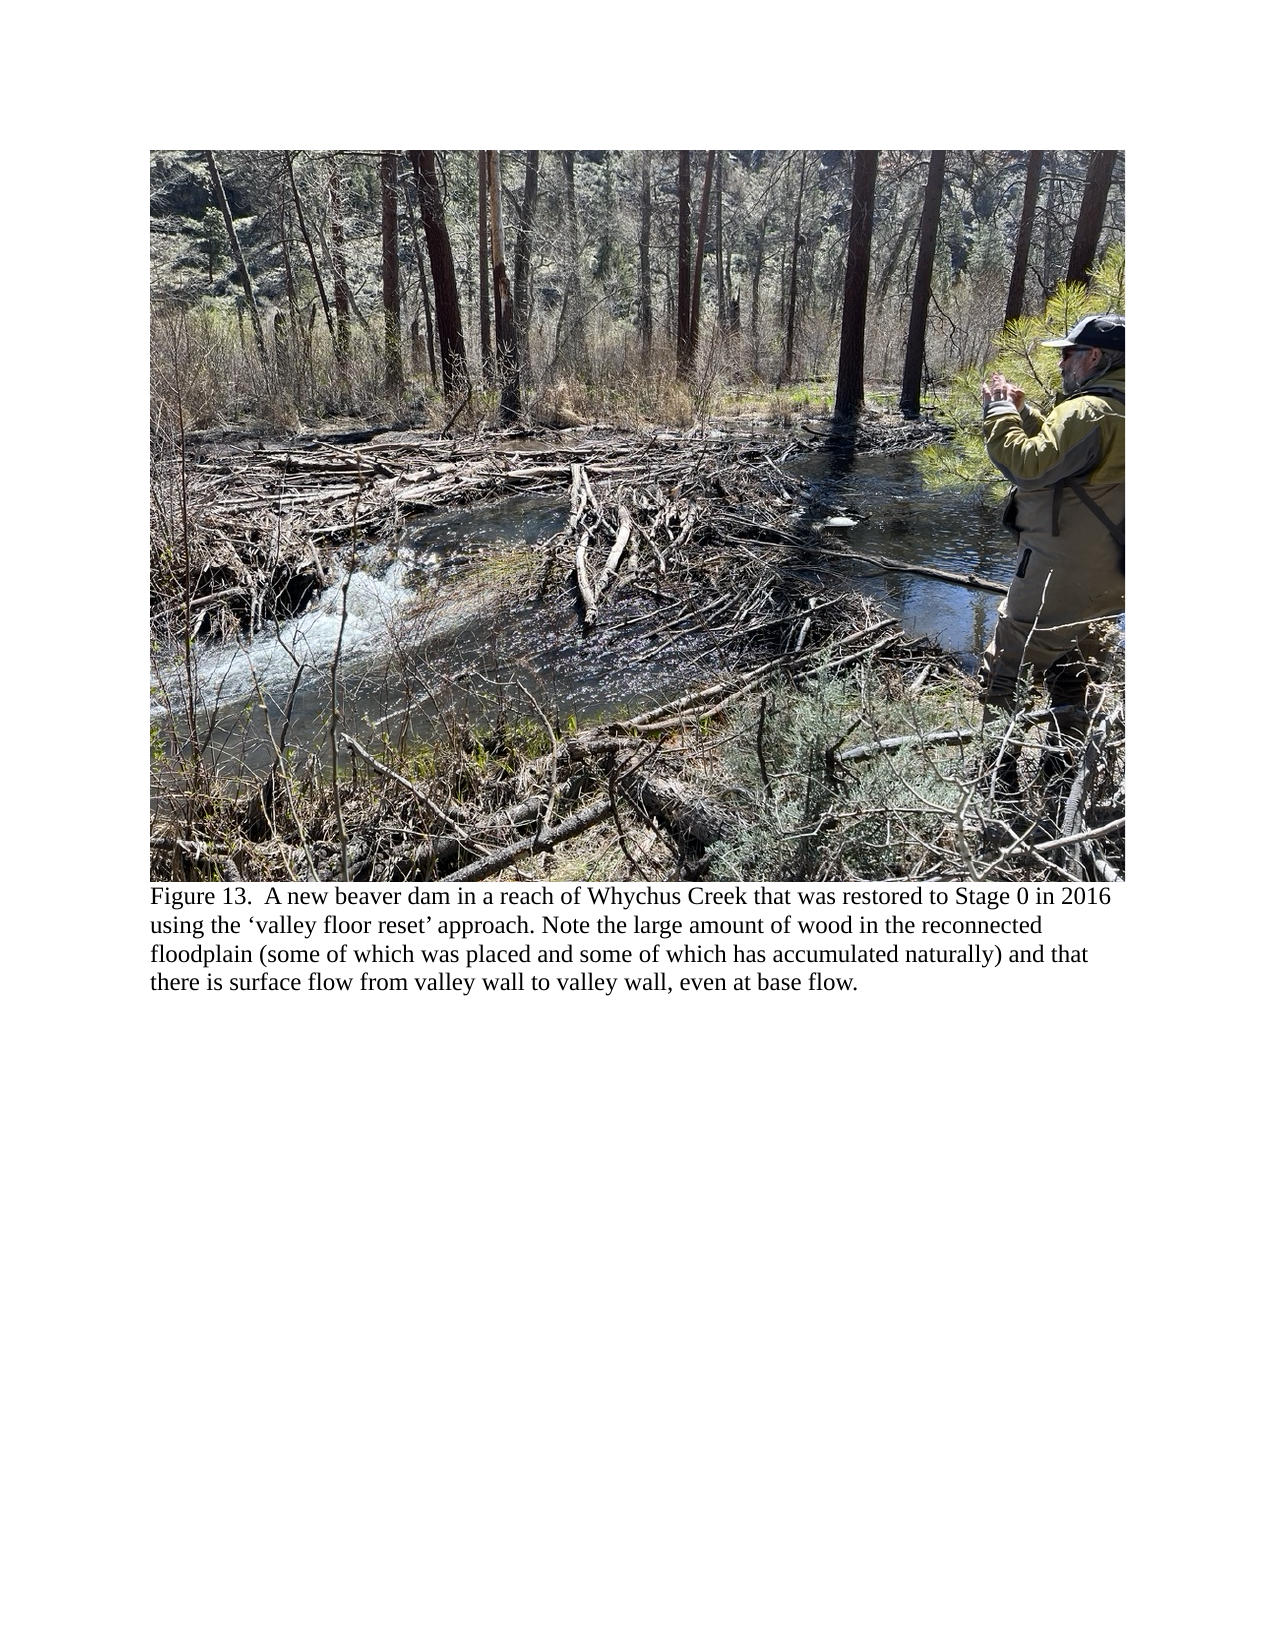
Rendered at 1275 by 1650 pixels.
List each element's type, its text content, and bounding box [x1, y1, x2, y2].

picture [150, 150, 1125, 882]
text Figure 13. A new beaver dam in a reach of Whychus Creek that was restored to Stage 0 in 2016 using the ‘valley floor reset’ approach. Note the large amount of wood in the reconnected floodplain (some of which was placed and some of which has accumulated naturally) and that there is surface flow from valley wall to valley wall, even at base flow. [150, 882, 1125, 996]
